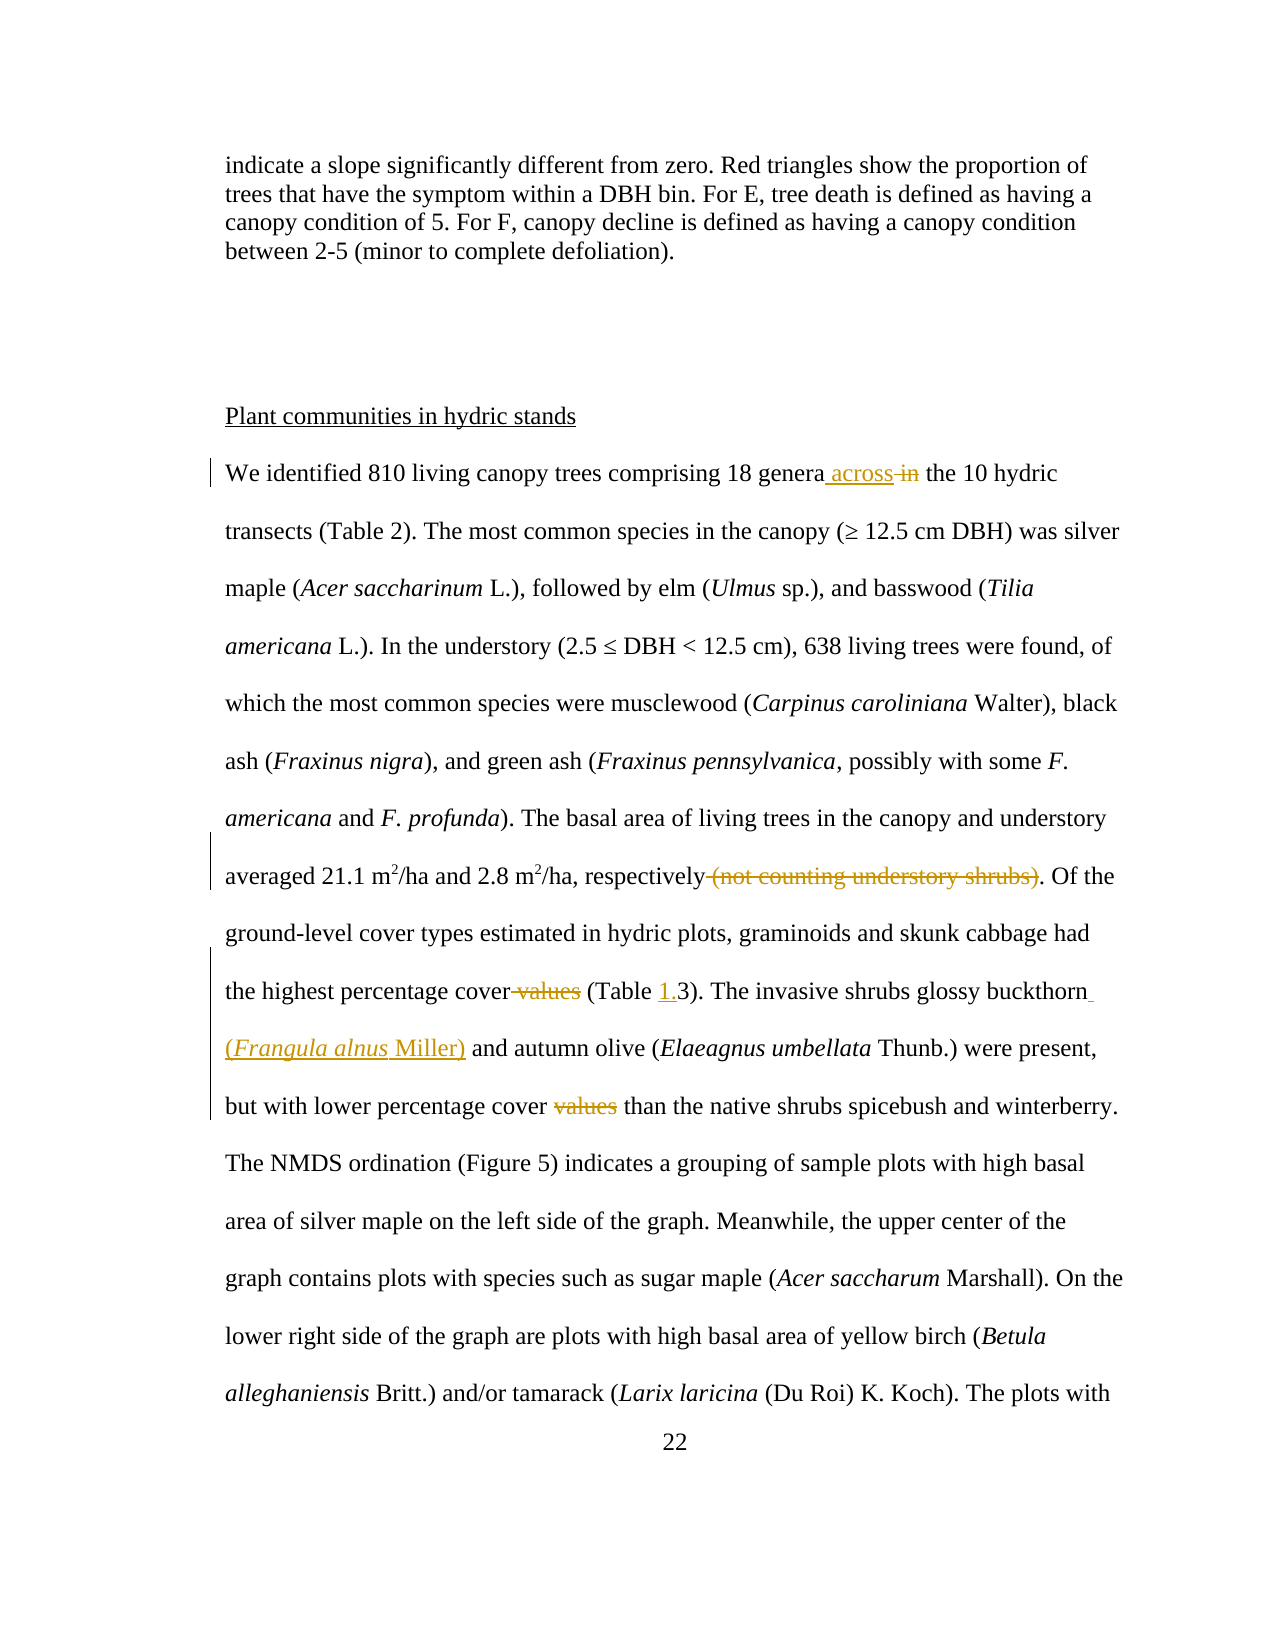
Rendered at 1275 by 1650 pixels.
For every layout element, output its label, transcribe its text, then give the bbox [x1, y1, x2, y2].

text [225, 458, 1125, 1407]
text Plant communities in hydric stands [225, 401, 1125, 429]
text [225, 150, 1125, 265]
